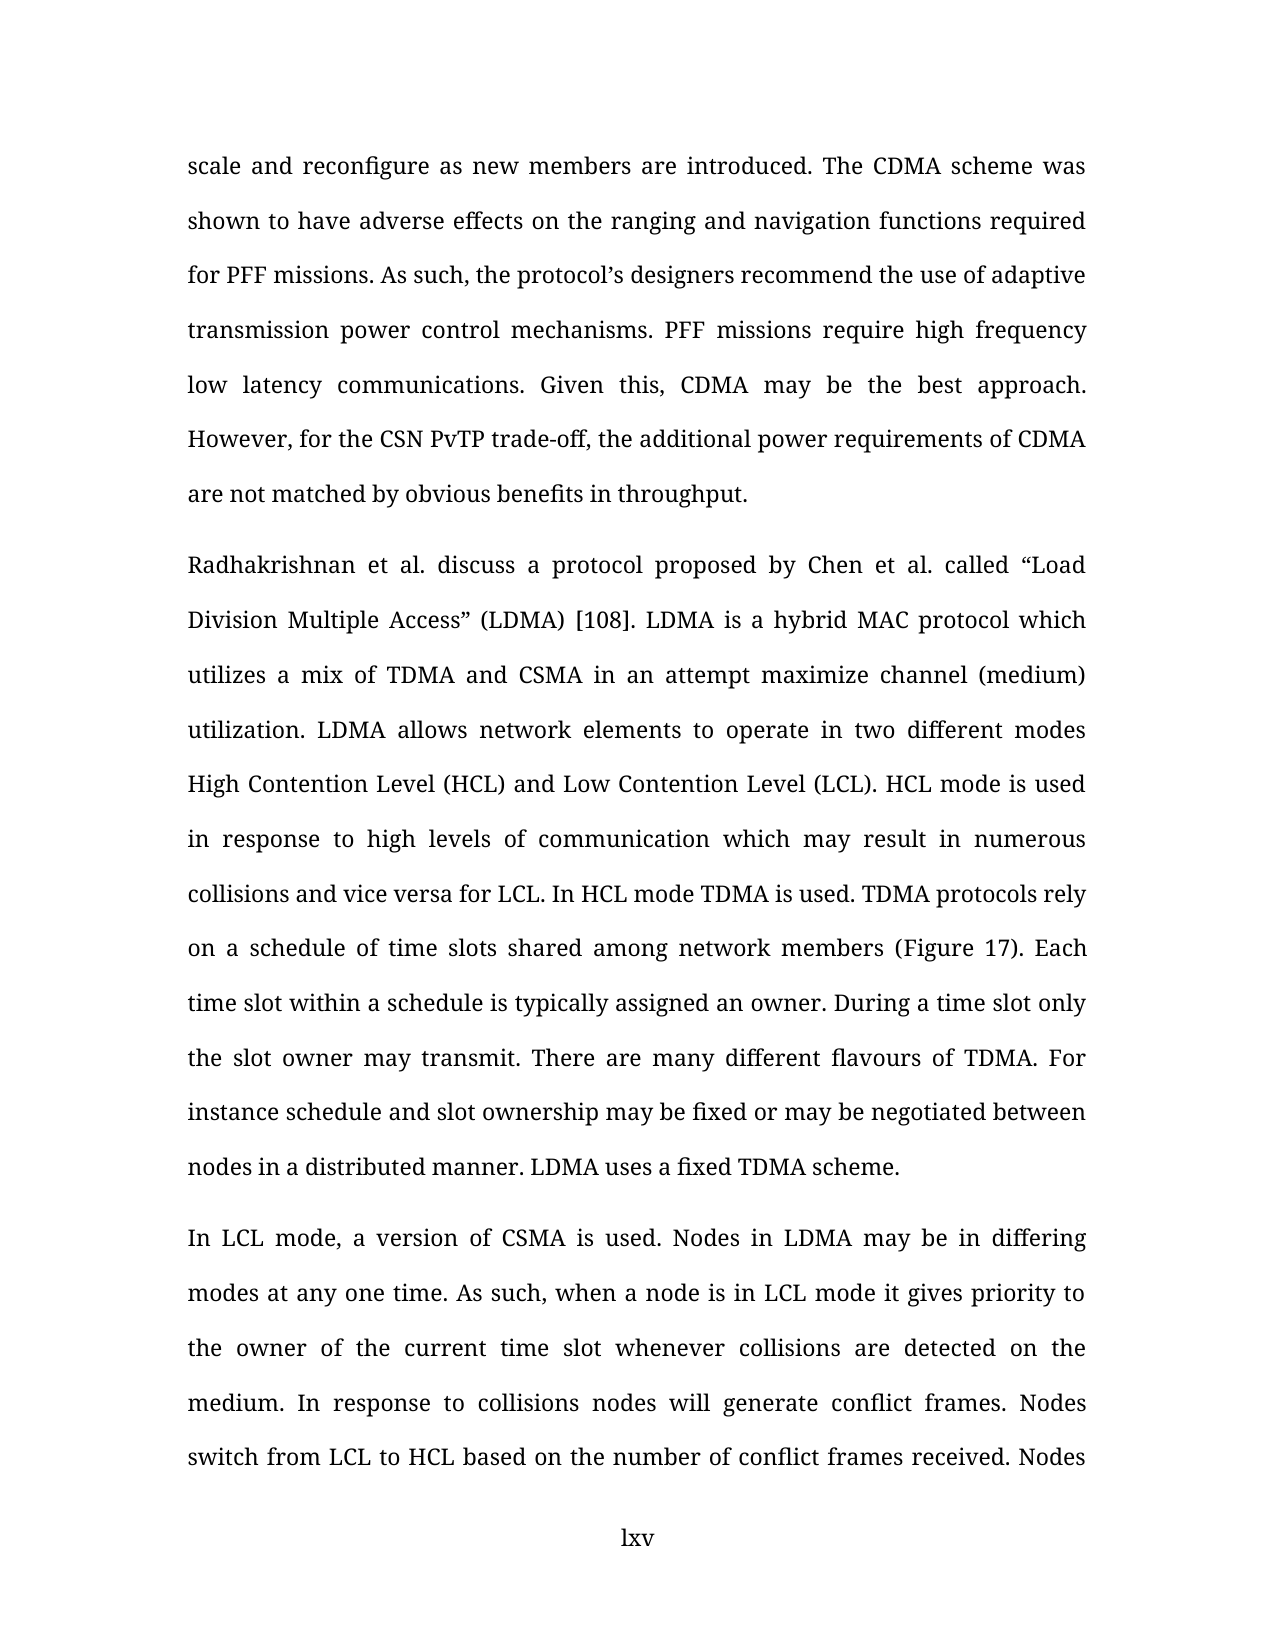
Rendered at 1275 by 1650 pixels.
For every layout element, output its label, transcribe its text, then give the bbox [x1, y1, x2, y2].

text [187, 150, 1087, 509]
text Radhakrishnan et al. discuss a protocol proposed by Chen et al. called “Load Division Multiple Access” (LDMA) [108]. LDMA is a hybrid MAC protocol which utilizes a mix of TDMA and CSMA in an attempt maximize channel (medium) utilization. LDMA allows network elements to operate in two different modes High Contention Level (HCL) and Low Contention Level (LCL). HCL mode is used in response to high levels of communication which may result in numerous collisions and vice versa for LCL. In HCL mode TDMA is used. TDMA protocols rely on a schedule of time slots shared among network members (Figure 17). Each time slot within a schedule is typically assigned an owner. During a time slot only the slot owner may transmit. There are many different flavours of TDMA. For instance schedule and slot ownership may be fixed or may be negotiated between nodes in a distributed manner. LDMA uses a fixed TDMA scheme. [187, 549, 1087, 1182]
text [187, 1222, 1087, 1472]
